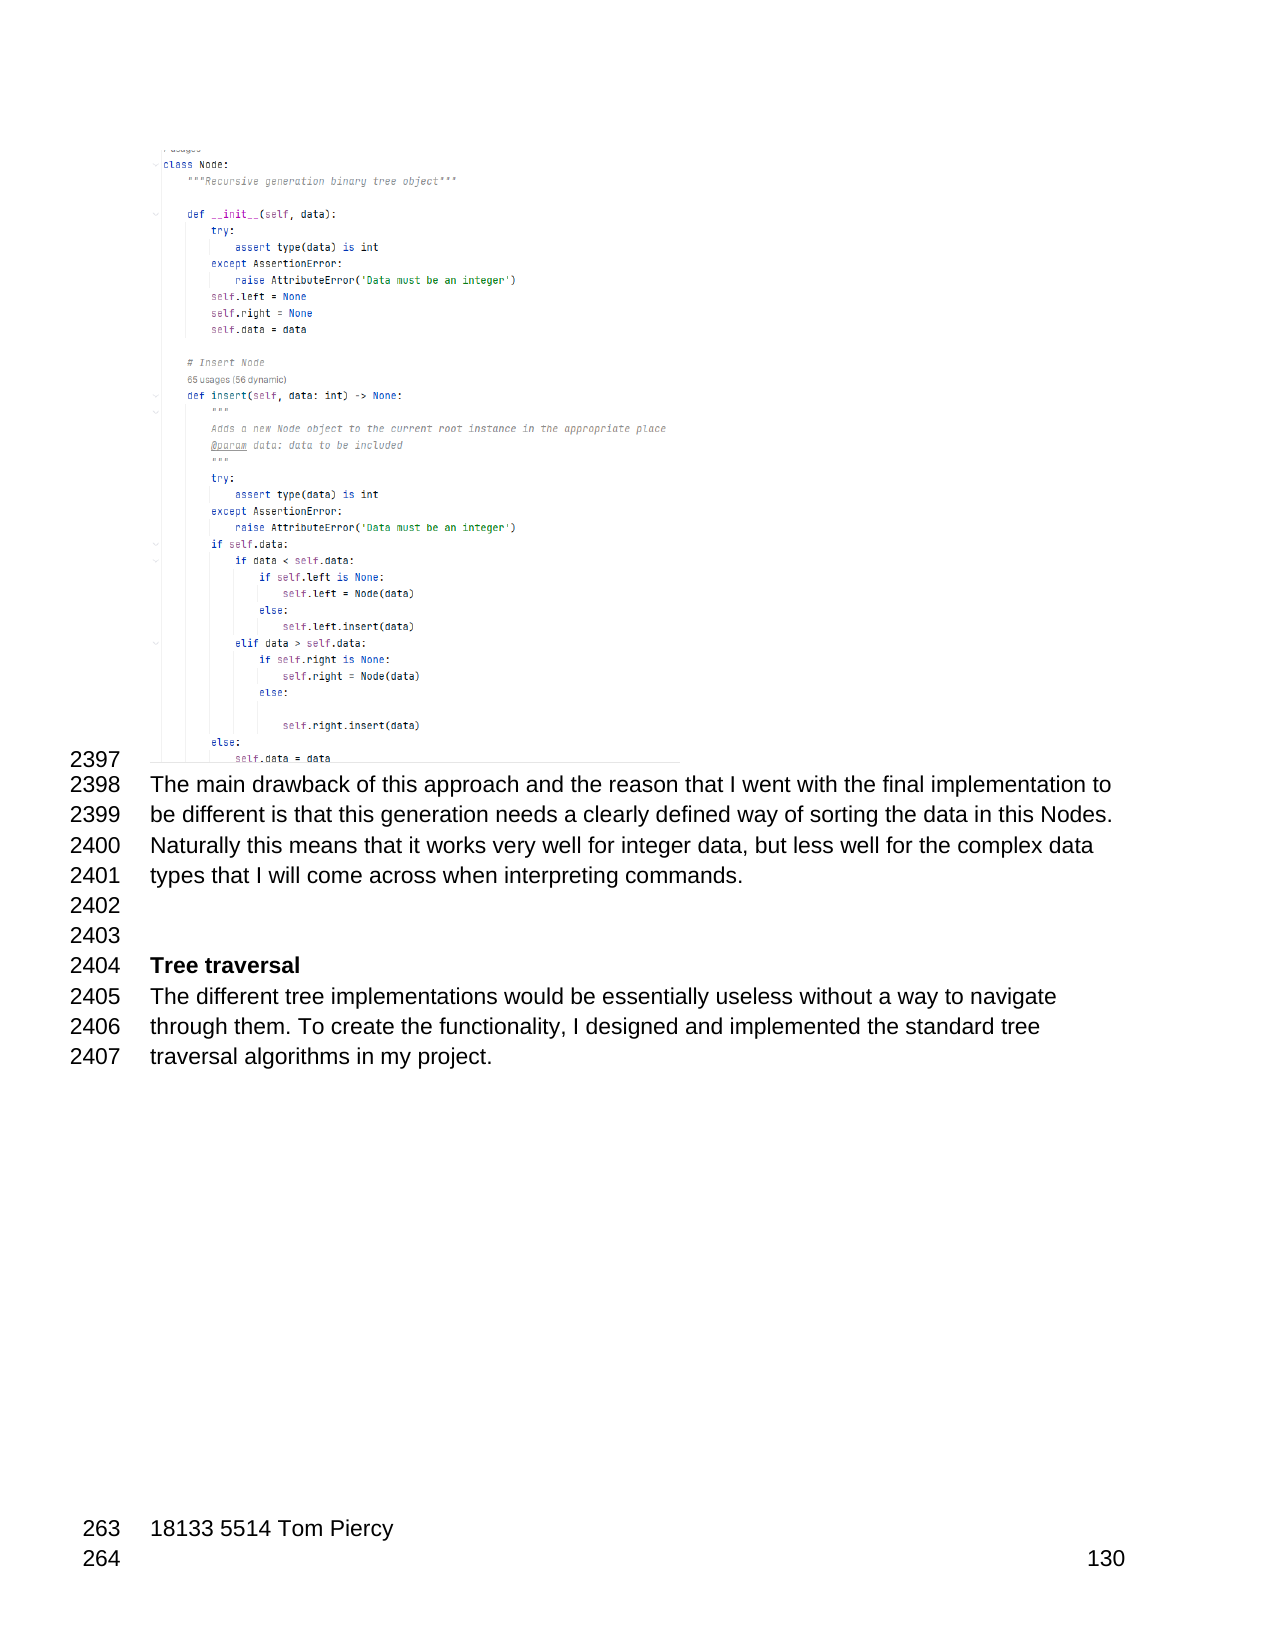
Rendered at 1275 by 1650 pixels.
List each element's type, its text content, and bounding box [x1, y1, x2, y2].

text The main drawback of this approach and the reason that I went with the final implementation to be different is that this generation needs a clearly defined way of sorting the data in this Nodes. Naturally this means that it works very well for integer data, but less well for the complex data types that I will come across when interpreting commands. [150, 771, 1125, 888]
picture [150, 150, 680, 768]
text The different tree implementations would be essentially useless without a way to navigate through them. To create the functionality, I designed and implemented the standard tree traversal algorithms in my project. [150, 983, 1125, 1069]
text Tree traversal [150, 952, 1125, 979]
